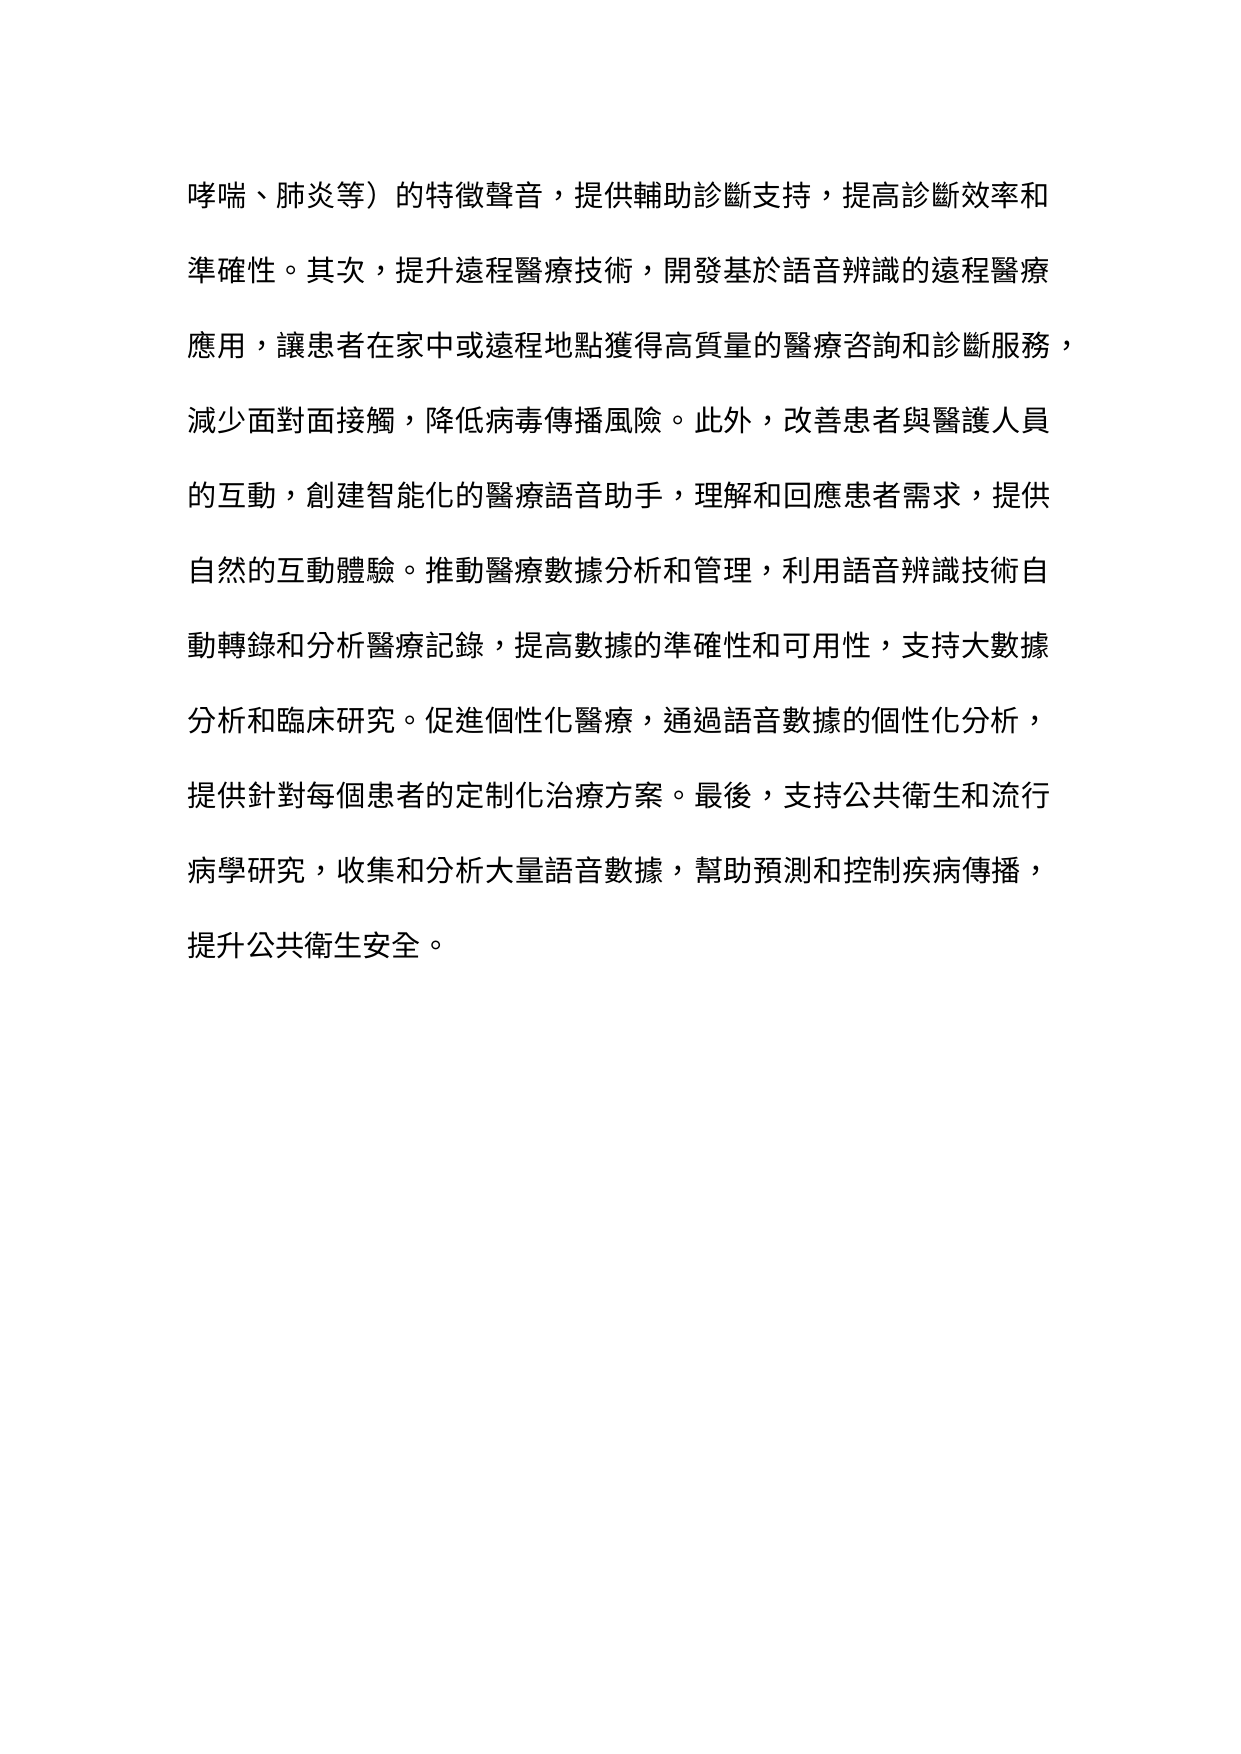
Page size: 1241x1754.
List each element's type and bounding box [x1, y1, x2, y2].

list [187, 156, 1053, 981]
